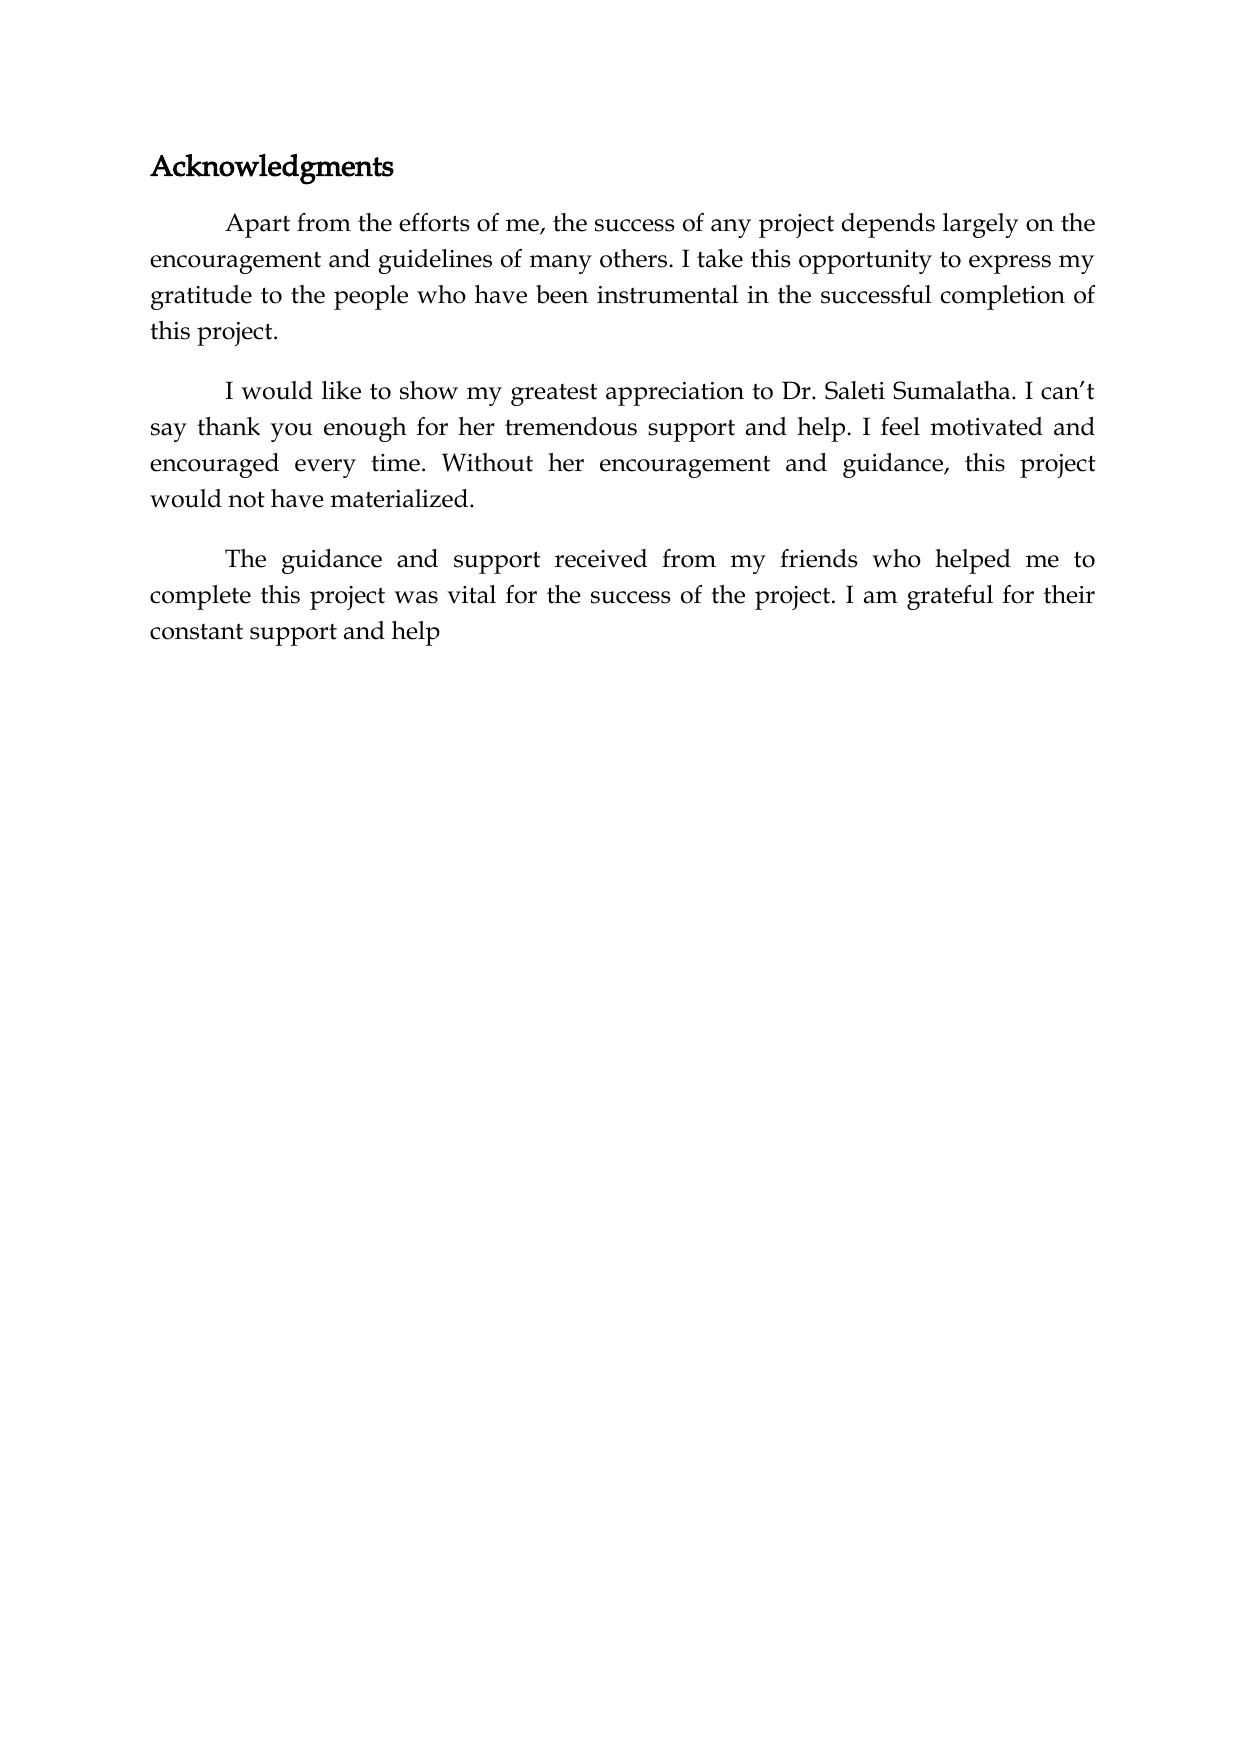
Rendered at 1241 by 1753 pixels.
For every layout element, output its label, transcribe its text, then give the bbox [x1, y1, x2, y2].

text Apart from the efforts of me, the success of any project depends largely on the encouragement and guidelines of many others. I take this opportunity to express my gratitude to the people who have been instrumental in the successful completion of this project. [150, 209, 1097, 346]
subtitle Acknowledgments [150, 148, 1097, 184]
text The guidance and support received from my friends who helped me to complete this project was vital for the success of the project. I am grateful for their constant support and help [150, 544, 1097, 646]
text I would like to show my greatest appreciation to Dr. Saleti Sumalatha. I can’t say thank you enough for her tremendous support and help. I feel motivated and encouraged every time. Without her encouragement and guidance, this project would not have materialized. [150, 377, 1097, 514]
